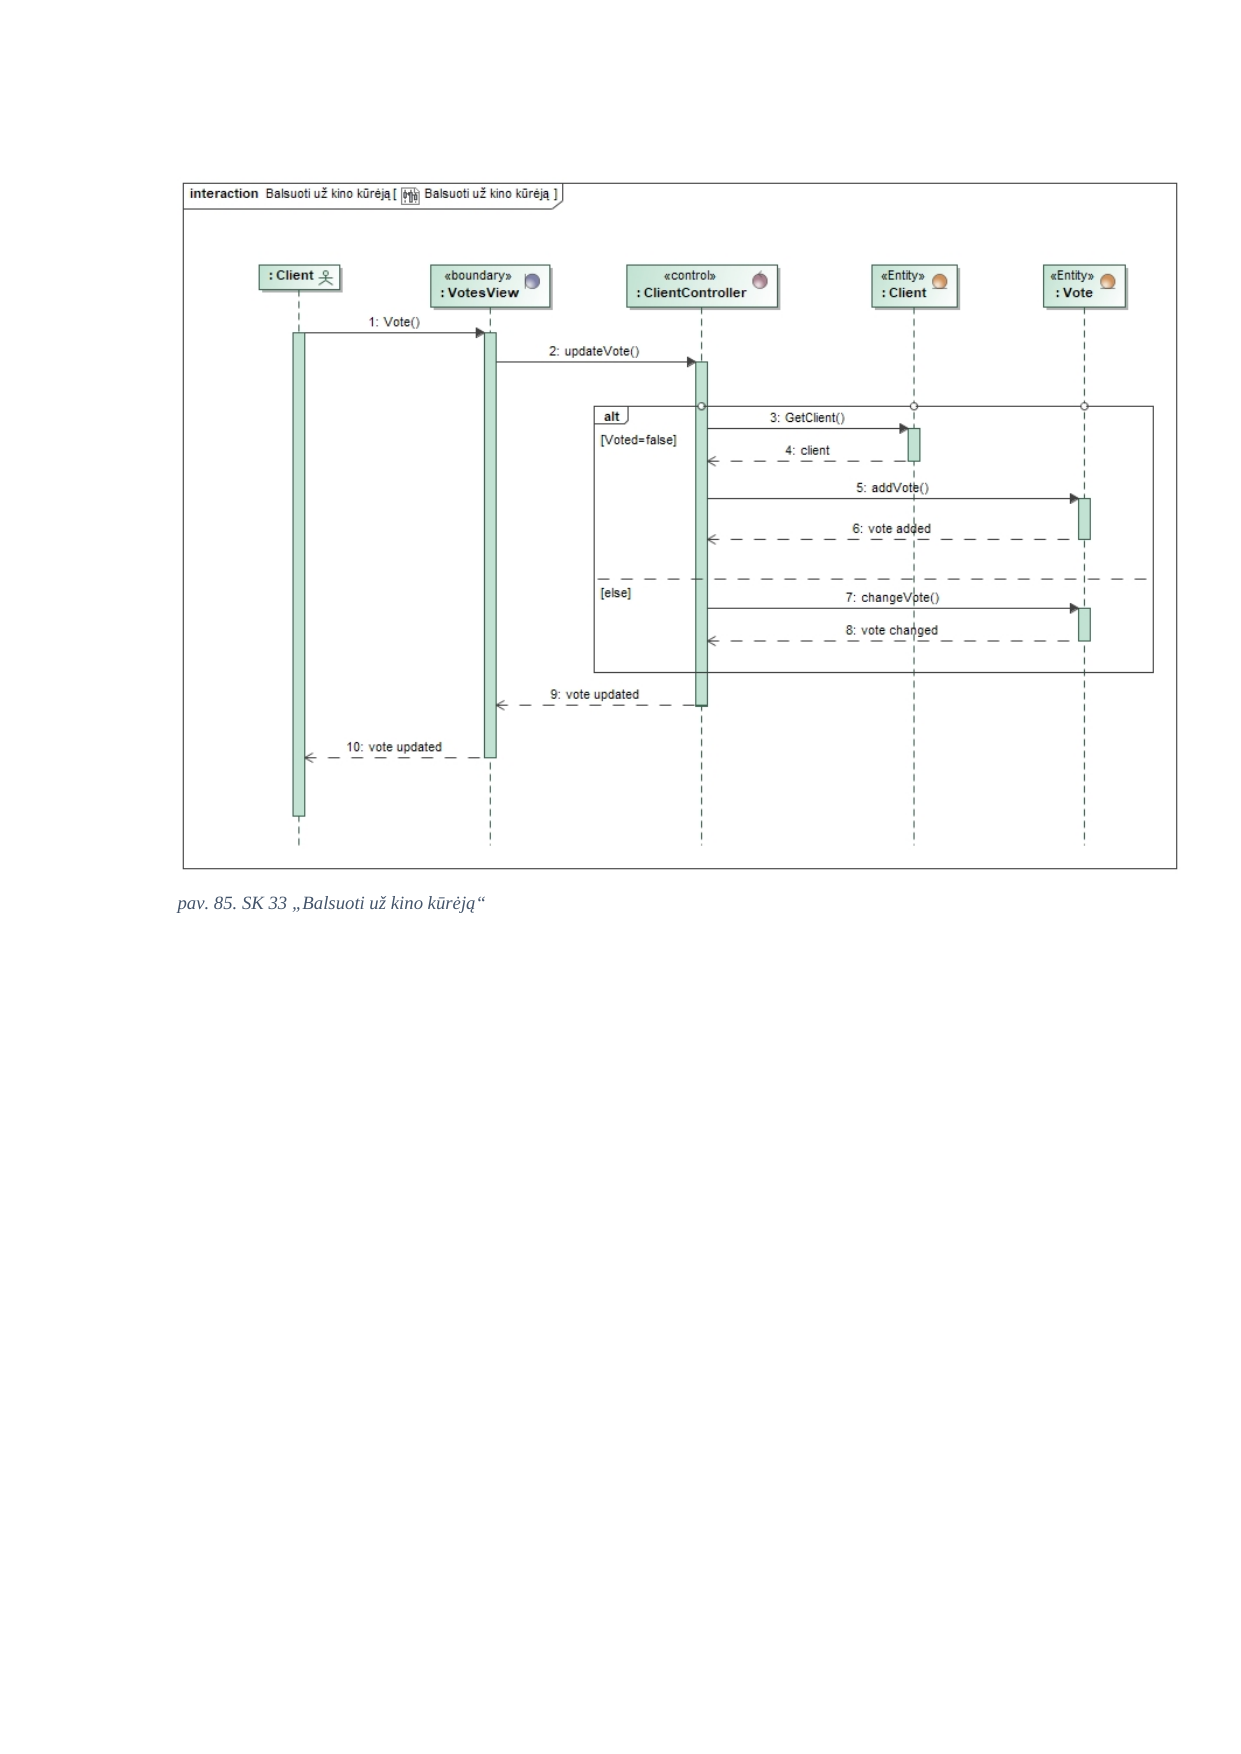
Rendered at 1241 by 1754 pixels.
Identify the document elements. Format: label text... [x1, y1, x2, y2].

picture [177, 177, 1182, 874]
